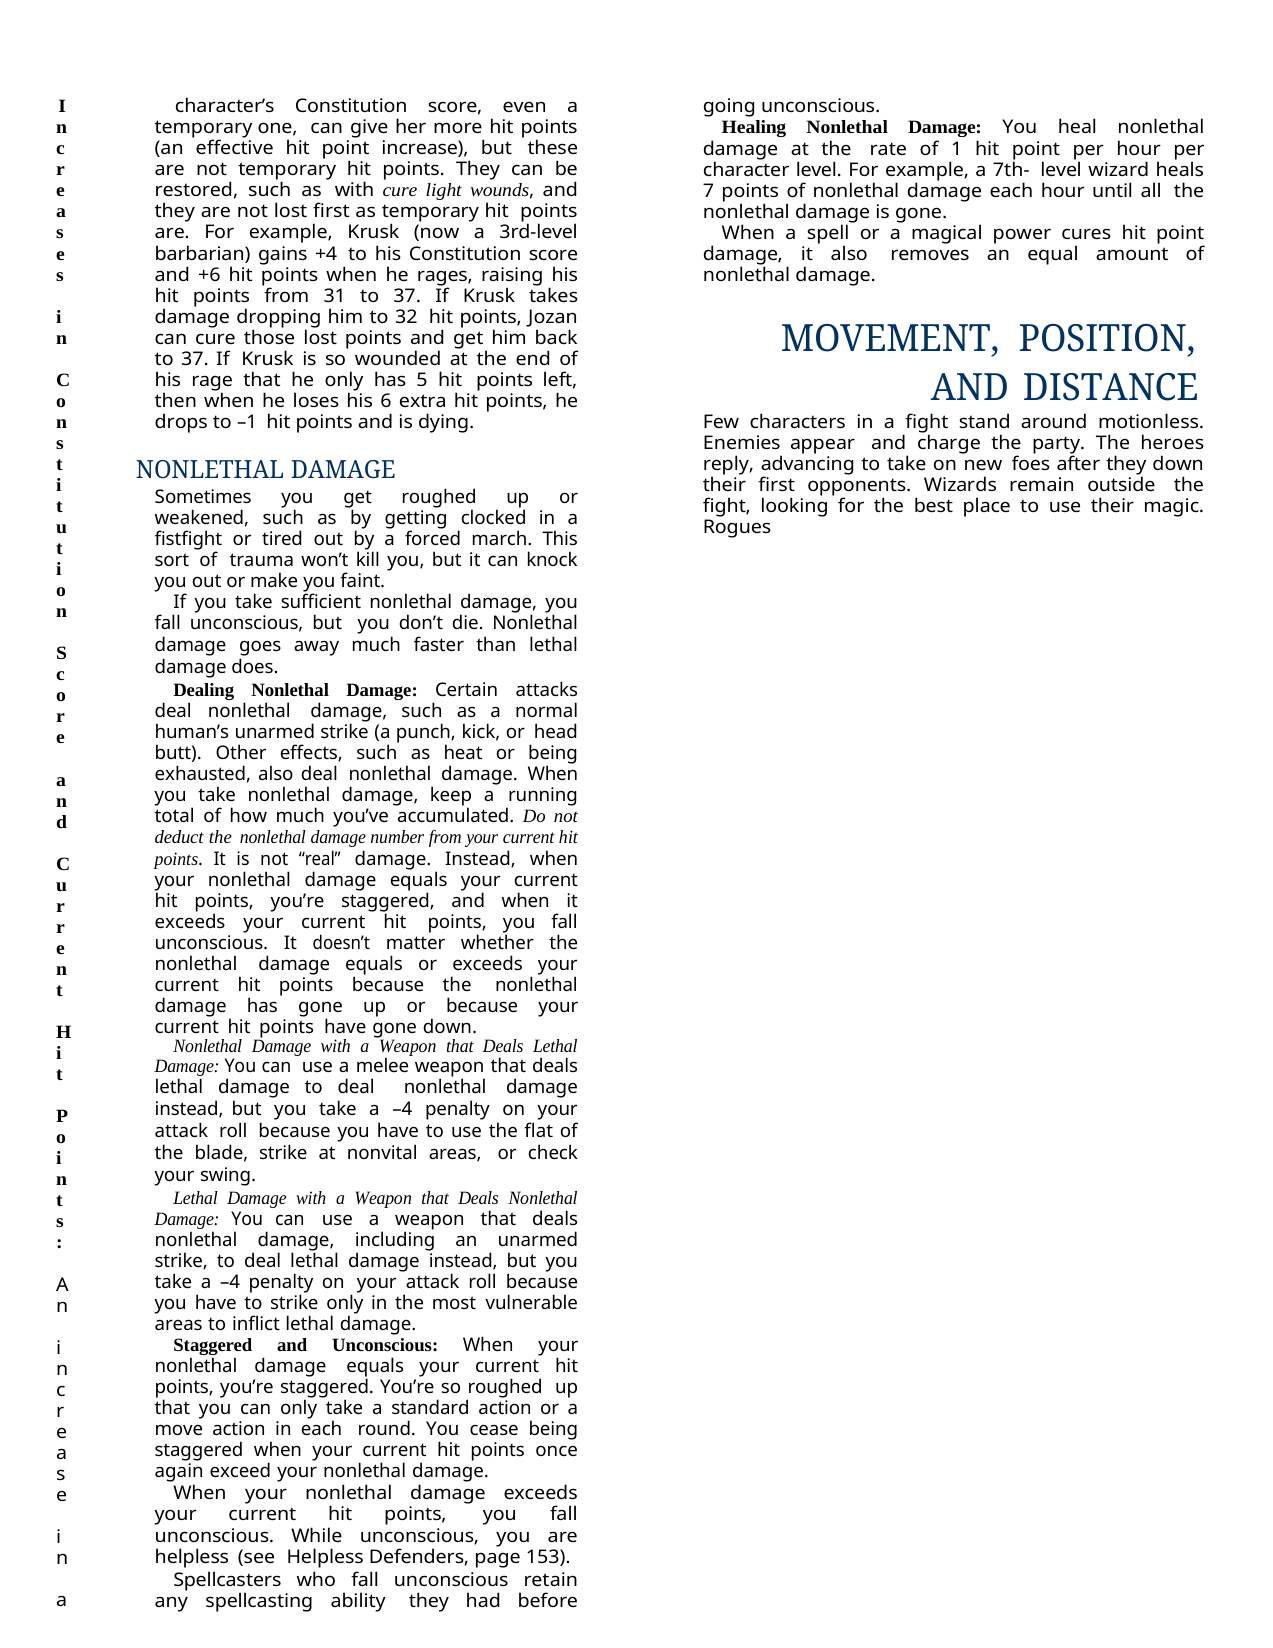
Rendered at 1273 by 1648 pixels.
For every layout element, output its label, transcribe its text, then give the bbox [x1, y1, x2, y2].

text MOVEMENT, POSITION, [781, 311, 1273, 362]
text Staggered and Unconscious: When your nonlethal damage equals your current hit points, you’re staggered. You’re so roughed up that you can only take a standard action or a move action in each round. You cease being staggered when your current hit points once again exceed your nonlethal damage. [154, 1335, 578, 1482]
text Few characters in a fight stand around motionless. Enemies appear and charge the party. The heroes reply, advancing to take on new foes after they down their first opponents. Wizards remain outside the fight, looking for the best place to use their magic. Rogues [703, 412, 1204, 538]
text When a spell or a magical power cures hit point damage, it also removes an equal amount of nonlethal damage. [703, 222, 1204, 285]
text Spellcasters who fall unconscious retain any spellcasting ability they had before going unconscious. [703, 96, 1204, 117]
subtitle NONLETHAL DAMAGE [136, 458, 647, 484]
text Lethal Damage with a Weapon that Deals Nonlethal Damage: You can use a weapon that deals nonlethal damage, including an unarmed strike, to deal lethal damage instead, but you take a –4 penalty on your attack roll because you have to strike only in the most vulnerable areas to inflict lethal damage. [154, 1187, 578, 1335]
text If you take sufficient nonlethal damage, you fall unconscious, but you don’t die. Nonlethal damage goes away much faster than lethal damage does. [154, 592, 578, 679]
text Nonlethal Damage with a Weapon that Deals Lethal Damage: You can use a melee weapon that deals lethal damage to deal nonlethal damage instead, but you take a –4 penalty on your attack roll because you have to use the flat of the blade, strike at nonvital areas, or check your swing. [154, 1038, 578, 1186]
text Dealing Nonlethal Damage: Certain attacks deal nonlethal damage, such as a normal human’s unarmed strike (a punch, kick, or head butt). Other effects, such as heat or being exhausted, also deal nonlethal damage. When you take nonlethal damage, keep a running total of how much you’ve accumulated. Do not deduct the nonlethal damage number from your current hit points. It is not “real” damage. Instead, when your nonlethal damage equals your current hit points, you’re staggered, and when it exceeds your current hit points, you fall unconscious. It doesn’t matter whether the nonlethal damage equals or exceeds your current hit points because the nonlethal damage has gone up or because your current hit points have gone down. [154, 680, 578, 1038]
text Healing Nonlethal Damage: You heal nonlethal damage at the rate of 1 hit point per hour per character level. For example, a 7th- level wizard heals 7 points of nonlethal damage each hour until all the nonlethal damage is gone. [703, 117, 1204, 222]
text Increases in Constitution Score and Current Hit Points: An increase in a character’s Constitution score, even a temporary one, can give her more hit points (an effective hit point increase), but these are not temporary hit points. They can be restored, such as with cure light wounds, and they are not lost first as temporary hit points are. For example, Krusk (now a 3rd-level barbarian) gains +4 to his Constitution score and +6 hit points when he rages, raising his hit points from 31 to 37. If Krusk takes damage dropping him to 32 hit points, Jozan can cure those lost points and get him back to 37. If Krusk is so wounded at the end of his rage that he only has 5 hit points left, then when he loses his 6 extra hit points, he drops to –1 hit points and is dying. [154, 96, 578, 432]
text AND DISTANCE [931, 367, 1273, 409]
text When your nonlethal damage exceeds your current hit points, you fall unconscious. While unconscious, you are helpless (see Helpless Defenders, page 153). [154, 1482, 578, 1569]
text Spellcasters who fall unconscious retain any spellcasting ability they had before going unconscious. [154, 1570, 578, 1612]
text Sometimes you get roughed up or weakened, such as by getting clocked in a fistfight or tired out by a forced march. This sort of trauma won’t kill you, but it can knock you out or make you faint. [154, 486, 578, 592]
